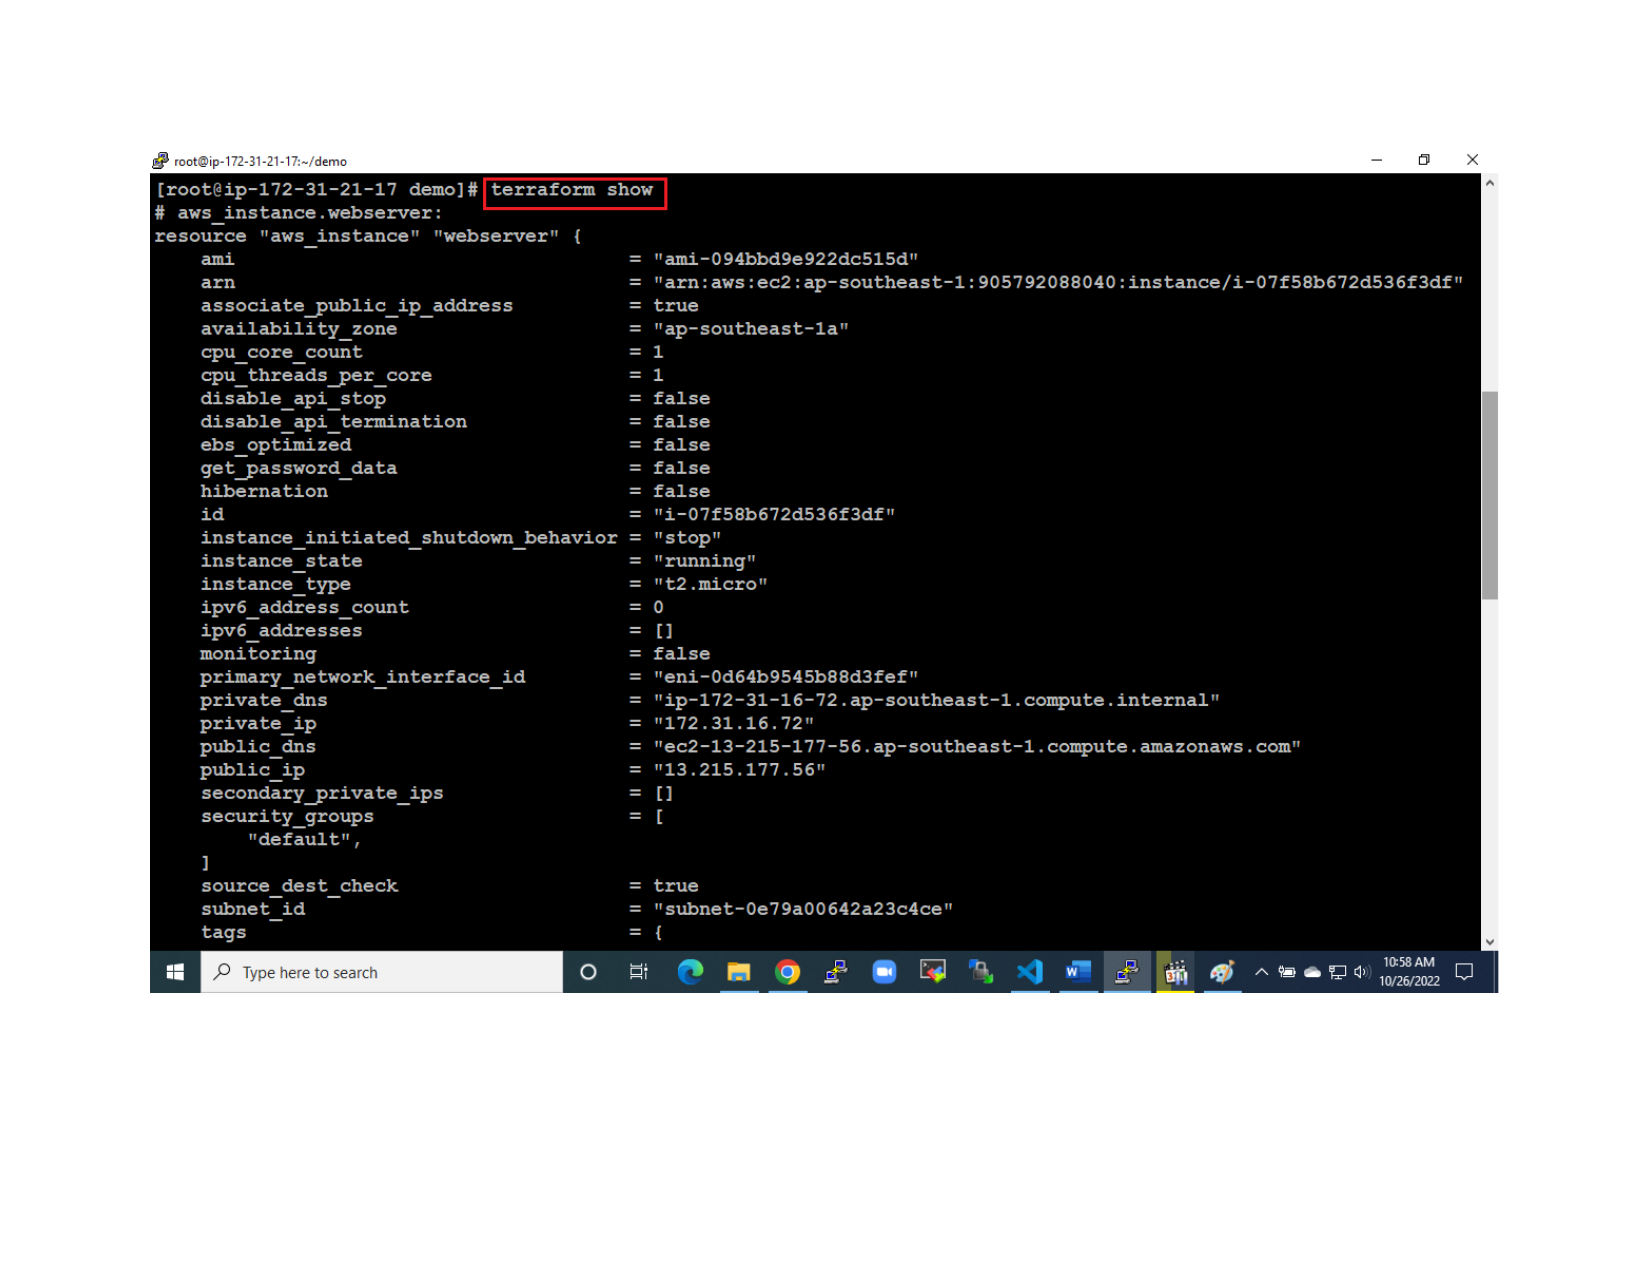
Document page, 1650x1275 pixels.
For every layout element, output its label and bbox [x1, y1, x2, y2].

picture [150, 150, 1499, 993]
